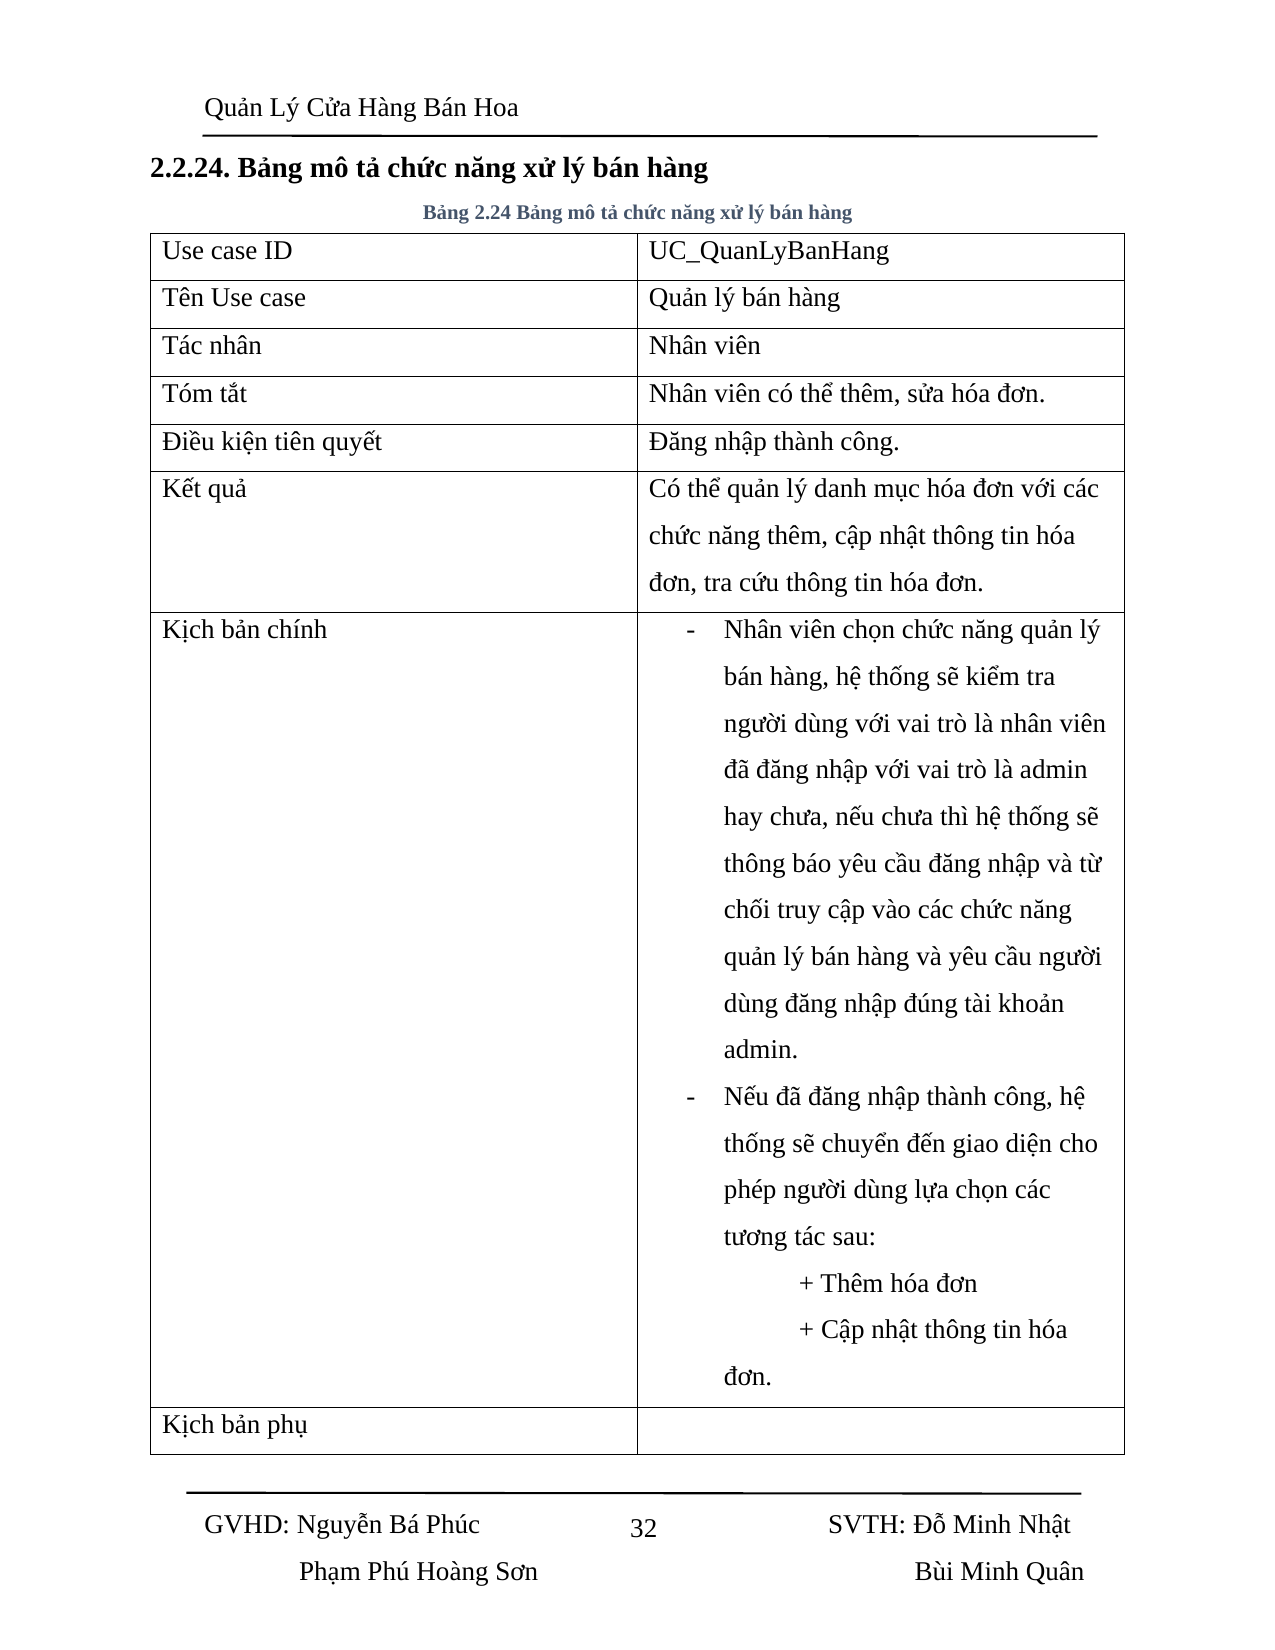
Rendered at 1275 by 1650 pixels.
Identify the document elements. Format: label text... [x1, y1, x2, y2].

table_cell Kịch bản phụ [151, 1408, 637, 1454]
table_cell [638, 1408, 1124, 1454]
table_cell Quản lý bán hàng [638, 281, 1124, 328]
subtitle Bảng mô tả chức năng xử lý bán hàng [150, 150, 1125, 183]
table_header UC_QuanLyBanHang [638, 234, 1124, 280]
table_cell Điều kiện tiên quyết [151, 425, 637, 471]
table_cell Tên Use case [151, 281, 637, 328]
table_cell Nhân viên chọn chức năng quản lý bán hàng, hệ thống sẽ kiểm tra người dùng với vai trò là nhân viên đã đăng nhập với vai trò là admin hay chưa, nếu chưa thì hệ thống sẽ thông báo yêu cầu đăng nhập và từ chối truy cập vào các chức năng quản lý bán hàng và yêu cầu người dùng đăng nhập đúng tài khoản admin. Nếu đã đăng nhập thành công, hệ thống sẽ chuyển đến giao diện cho phép người dùng lựa chọn các tương tác sau: + Thêm hóa đơn + Cập nhật thông tin hóa đơn. [638, 613, 1124, 1407]
table_cell Nhân viên [638, 329, 1124, 376]
table_cell Kịch bản chính [151, 613, 637, 1407]
text Bảng 2.24 Bảng mô tả chức năng xử lý bán hàng [150, 200, 1125, 224]
table_cell Tác nhân [151, 329, 637, 376]
table_cell Nhân viên có thể thêm, sửa hóa đơn. [638, 377, 1124, 423]
table_cell Kết quả [151, 472, 637, 612]
table_cell Đăng nhập thành công. [638, 425, 1124, 471]
table_cell Tóm tắt [151, 377, 637, 423]
table_header Use case ID [151, 234, 637, 280]
table_cell Có thể quản lý danh mục hóa đơn với các chức năng thêm, cập nhật thông tin hóa đơn, tra cứu thông tin hóa đơn. [638, 472, 1124, 612]
